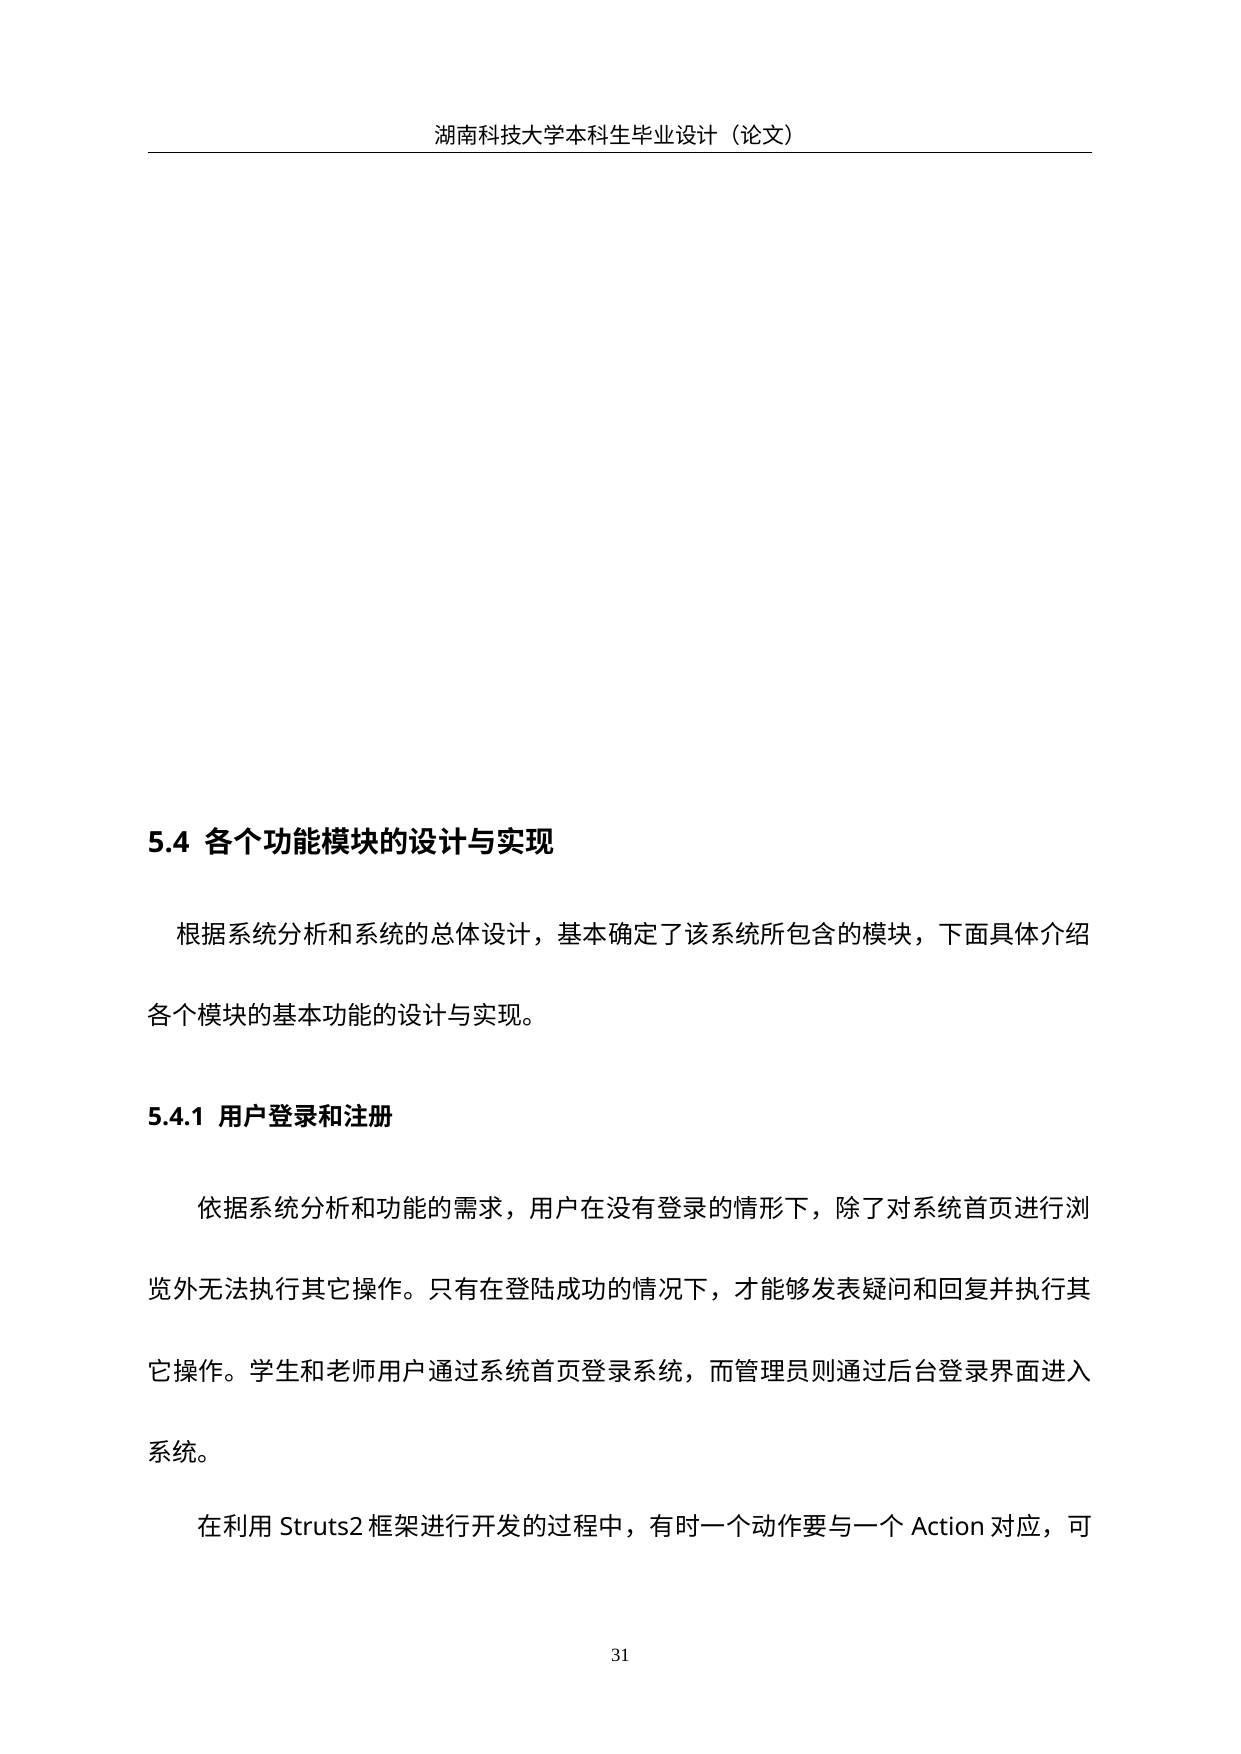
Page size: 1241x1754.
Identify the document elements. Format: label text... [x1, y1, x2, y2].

text 依据系统分析和功能的需求，用户在没有登录的情形下，除了对系统首页进行浏览外无法执行其它操作。只有在登陆成功的情况下，才能够发表疑问和回复并执行其它操作。学生和老师用户通过系统首页登录系统，而管理员则通过后台登录界面进入系统。 [148, 1174, 1092, 1483]
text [148, 1492, 1092, 1557]
subtitle 5.4 各个功能模块的设计与实现 [148, 808, 1092, 873]
subtitle 5.4.1 用户登录和注册 [148, 1082, 1092, 1147]
text 根据系统分析和系统的总体设计，基本确定了该系统所包含的模块，下面具体介绍各个模块的基本功能的设计与实现。 [148, 900, 1092, 1046]
